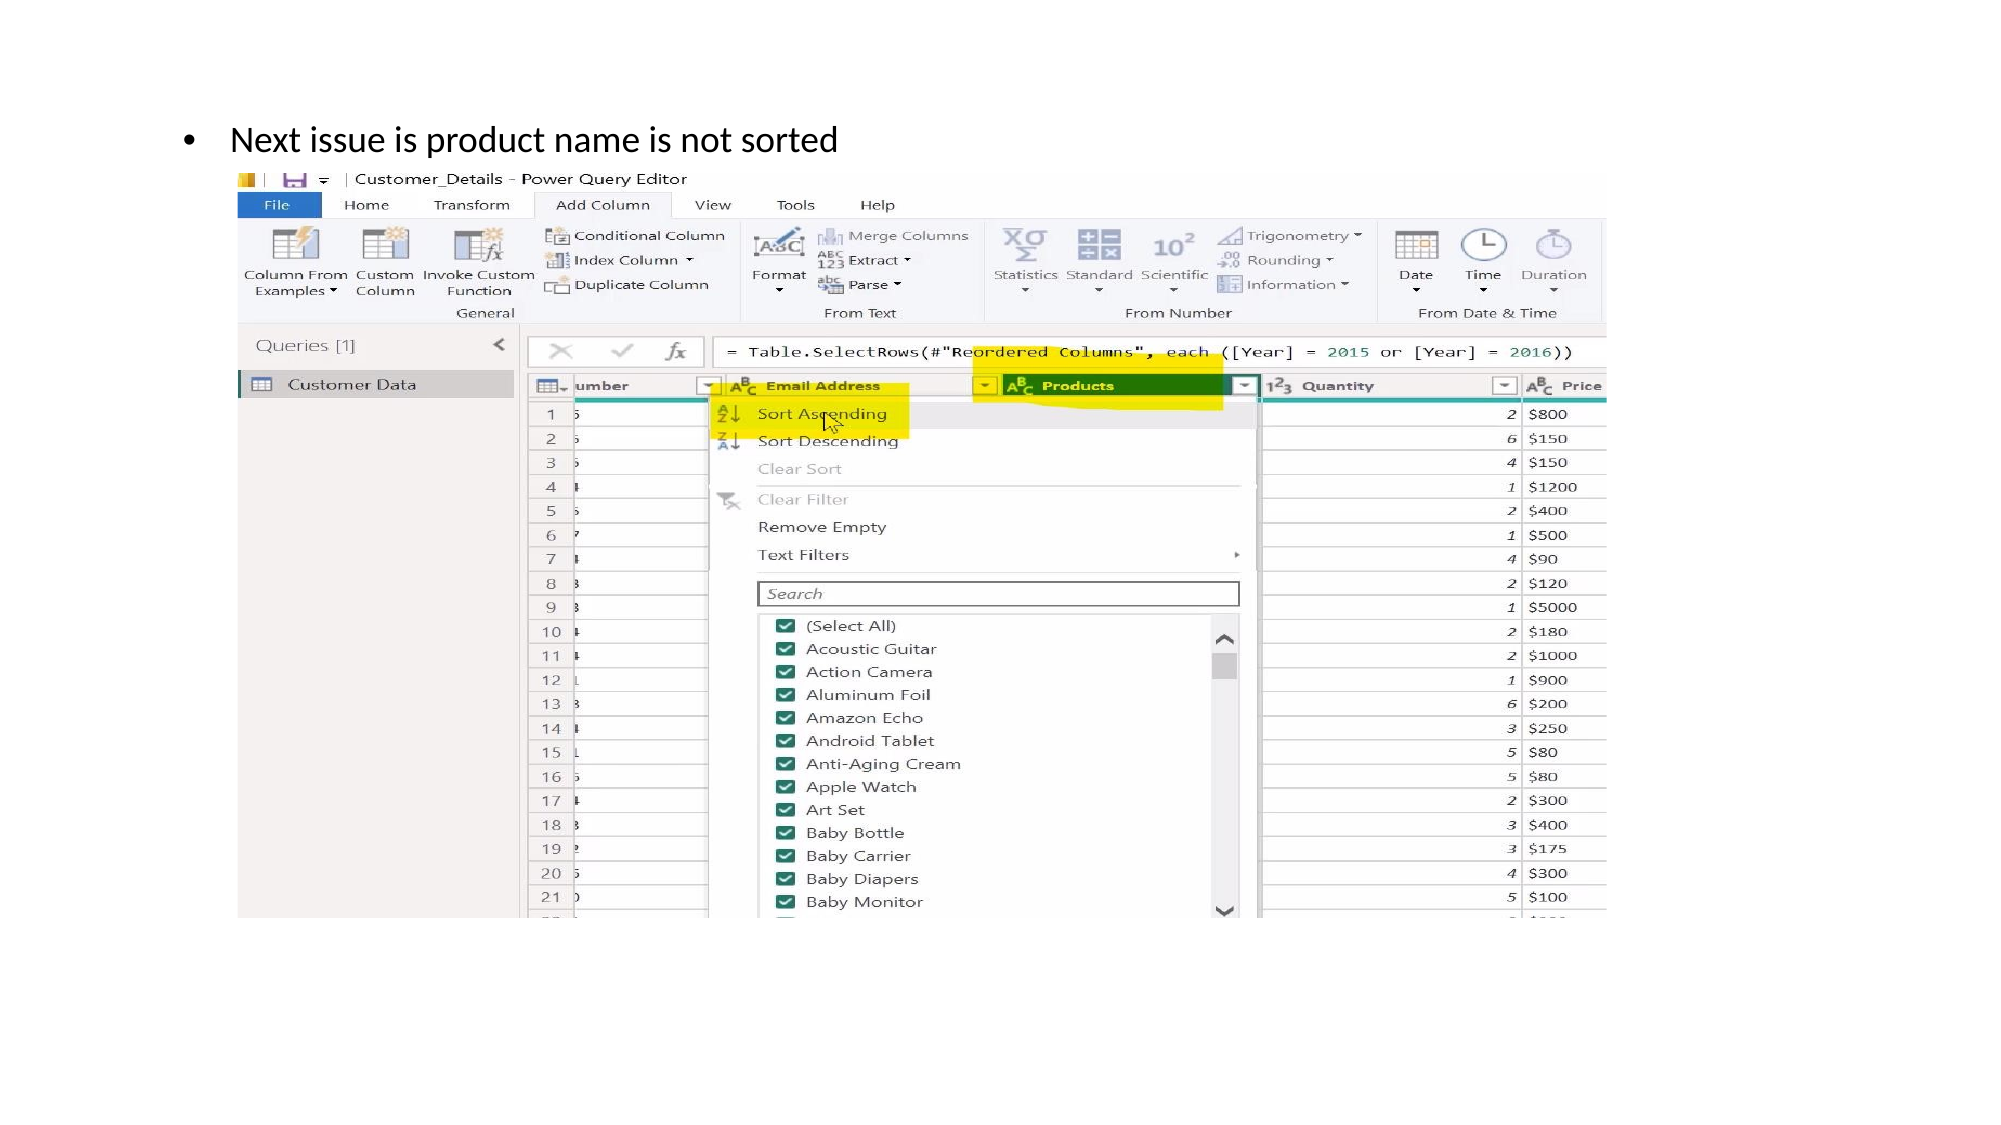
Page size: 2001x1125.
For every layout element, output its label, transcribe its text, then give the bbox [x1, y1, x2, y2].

list Next issue is product name is not sorted [183, 116, 1850, 162]
picture [237, 173, 1607, 918]
